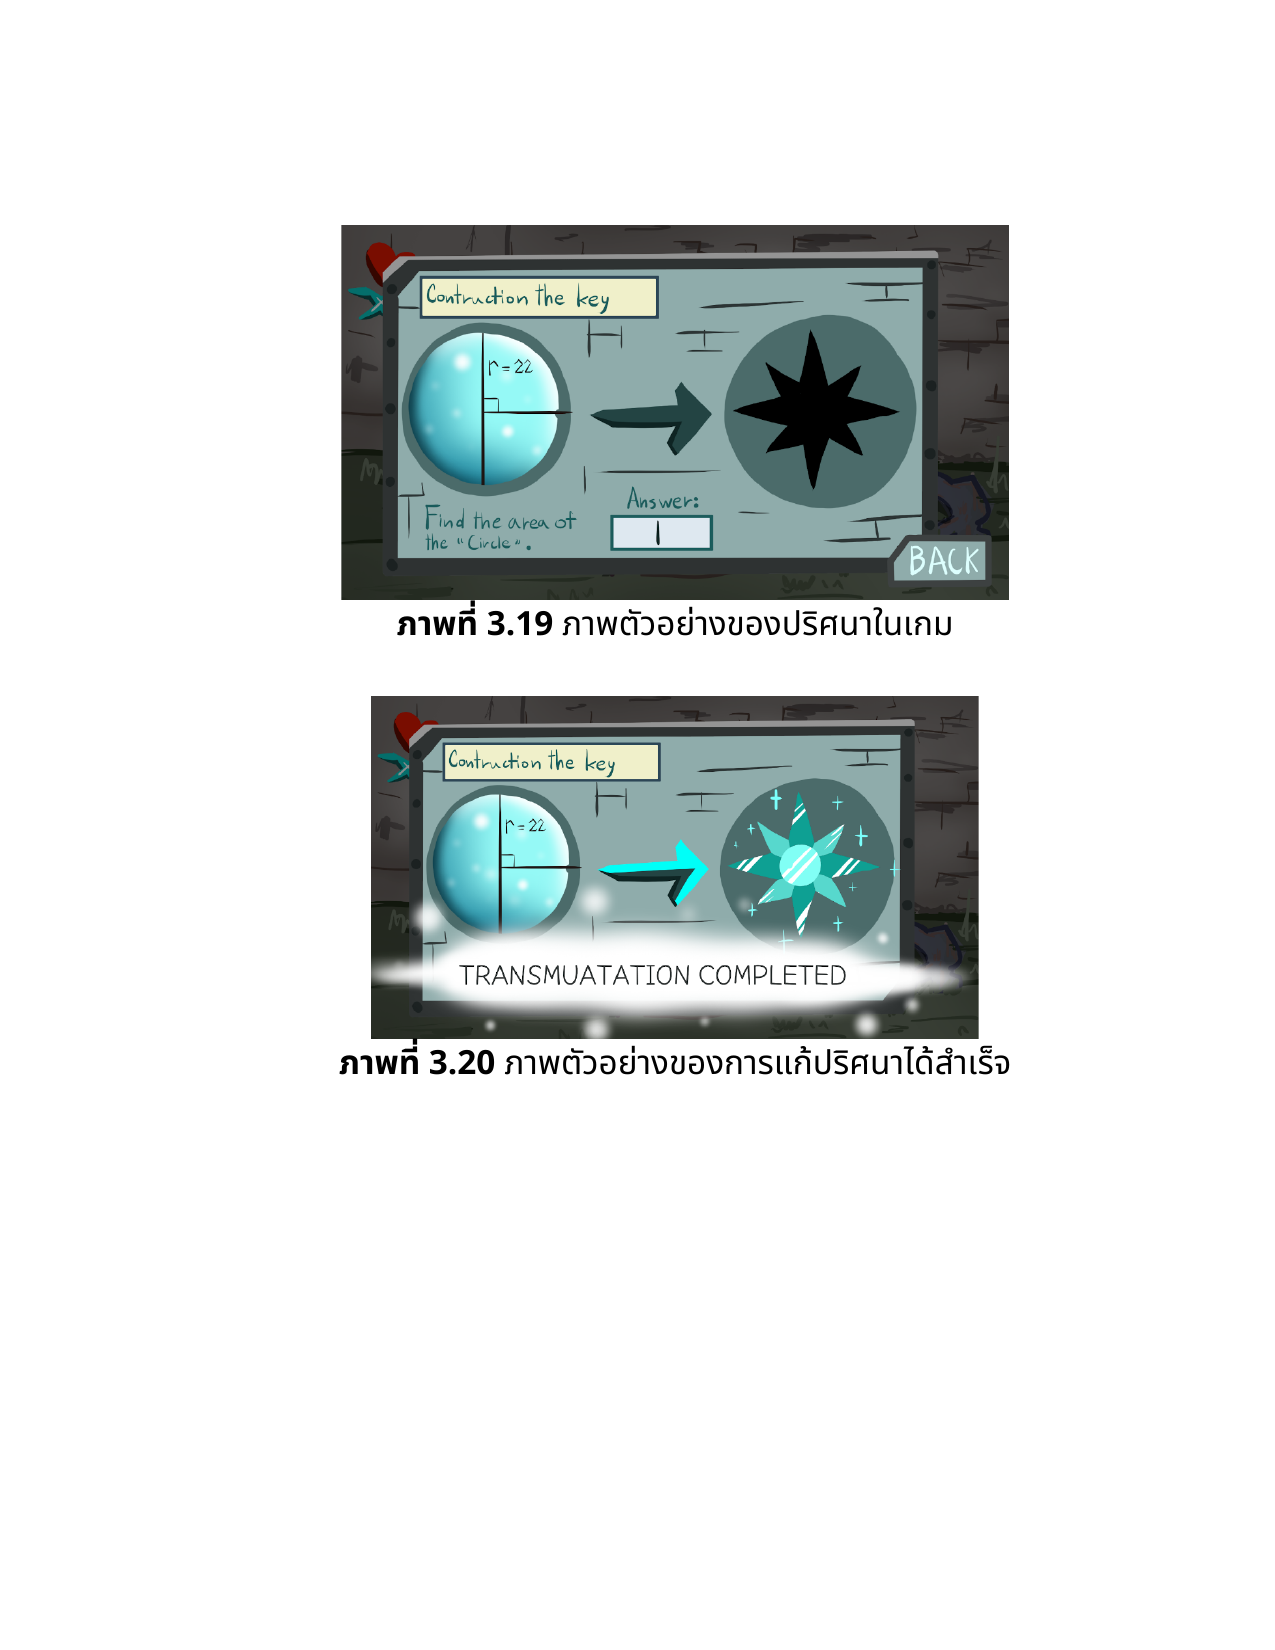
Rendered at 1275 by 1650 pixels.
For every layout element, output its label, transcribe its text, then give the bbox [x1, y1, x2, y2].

picture [371, 696, 979, 1039]
text ภาพที่ 3.19 ภาพตัวอย่างของปริศนาในเกม [225, 600, 1125, 651]
picture [341, 225, 1009, 600]
text ภาพที่ 3.20 ภาพตัวอย่างของการแก้ปริศนาได้สำเร็จ [225, 1038, 1125, 1089]
